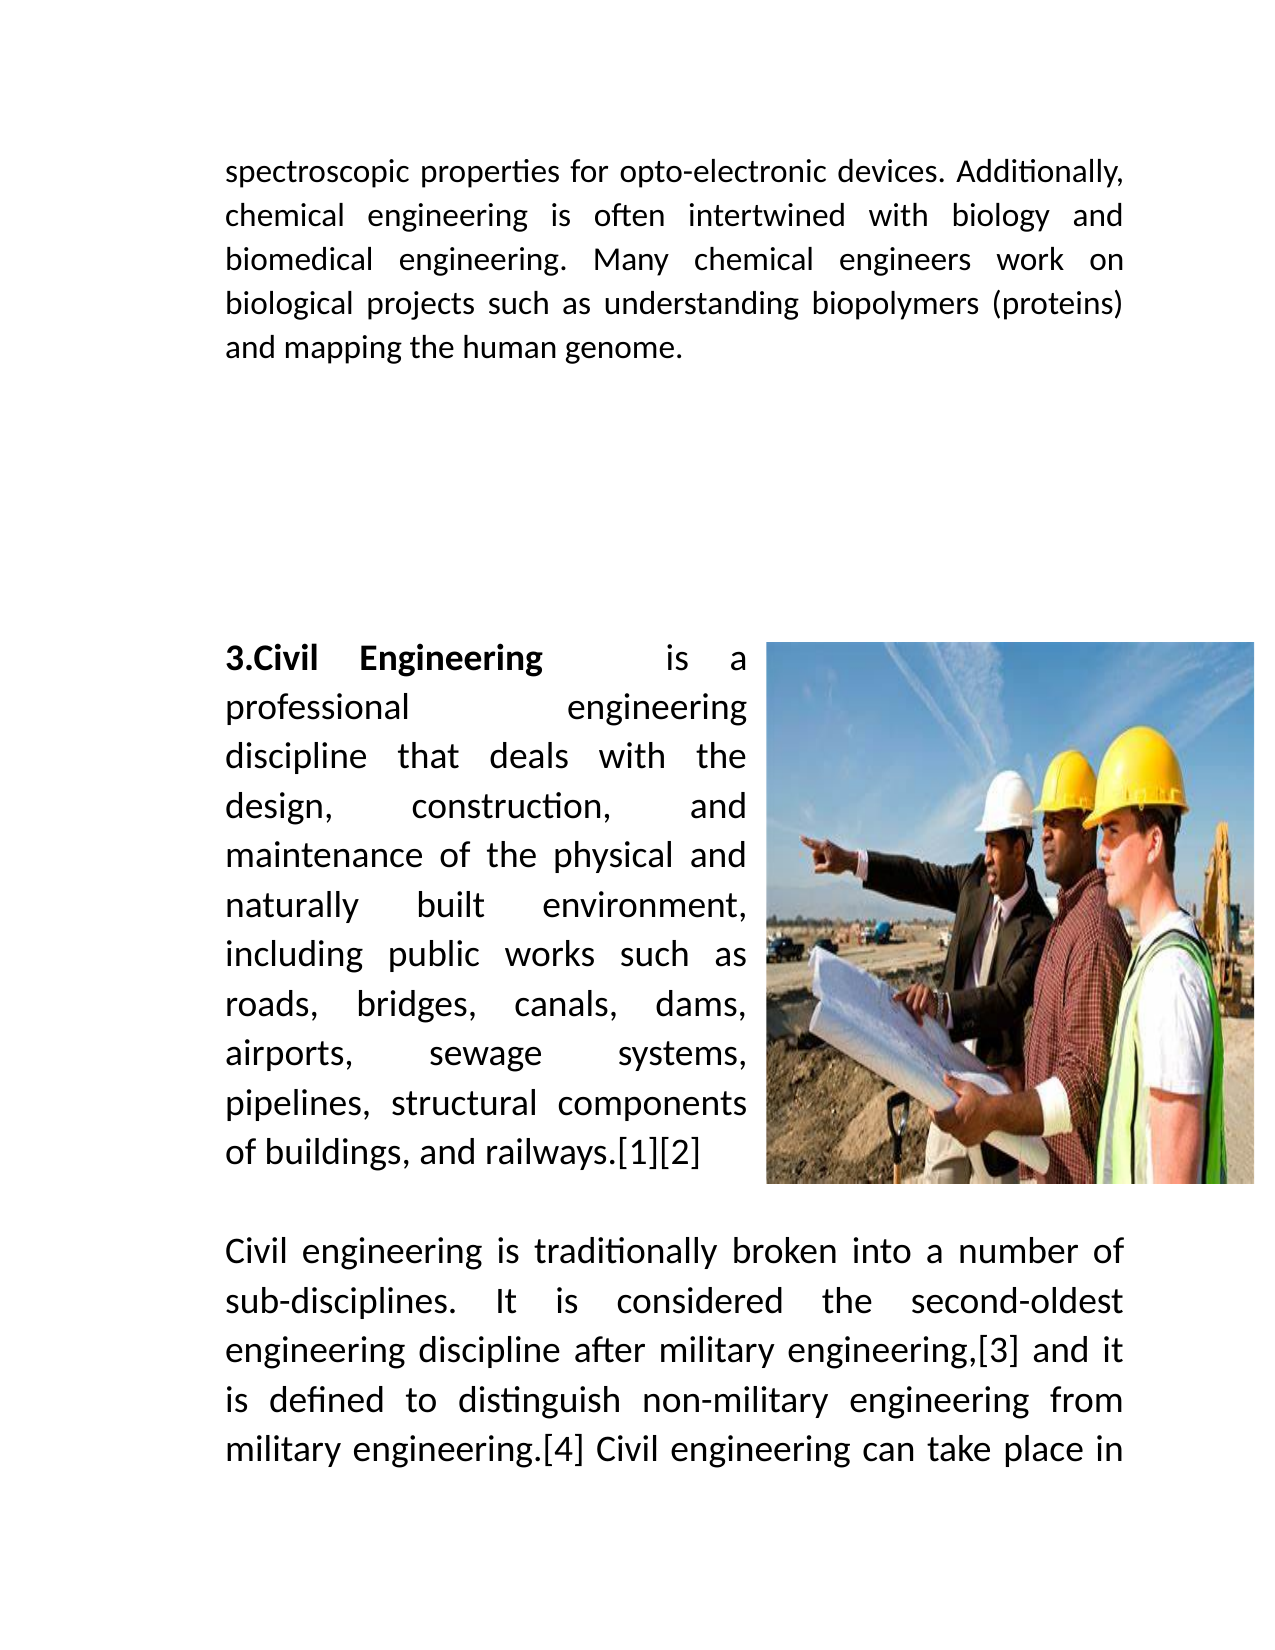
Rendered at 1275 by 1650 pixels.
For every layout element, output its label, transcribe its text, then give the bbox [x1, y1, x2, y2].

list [225, 150, 1125, 367]
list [225, 1227, 1125, 1471]
picture [766, 642, 1255, 1184]
list 3.Civil Engineering is a professional engineering discipline that deals with the design, construction, and maintenance of the physical and naturally built environment, including public works such as roads, bridges, canals, dams, airports, sewage systems, pipelines, structural components of buildings, and railways.[1][2] [225, 633, 1125, 1174]
